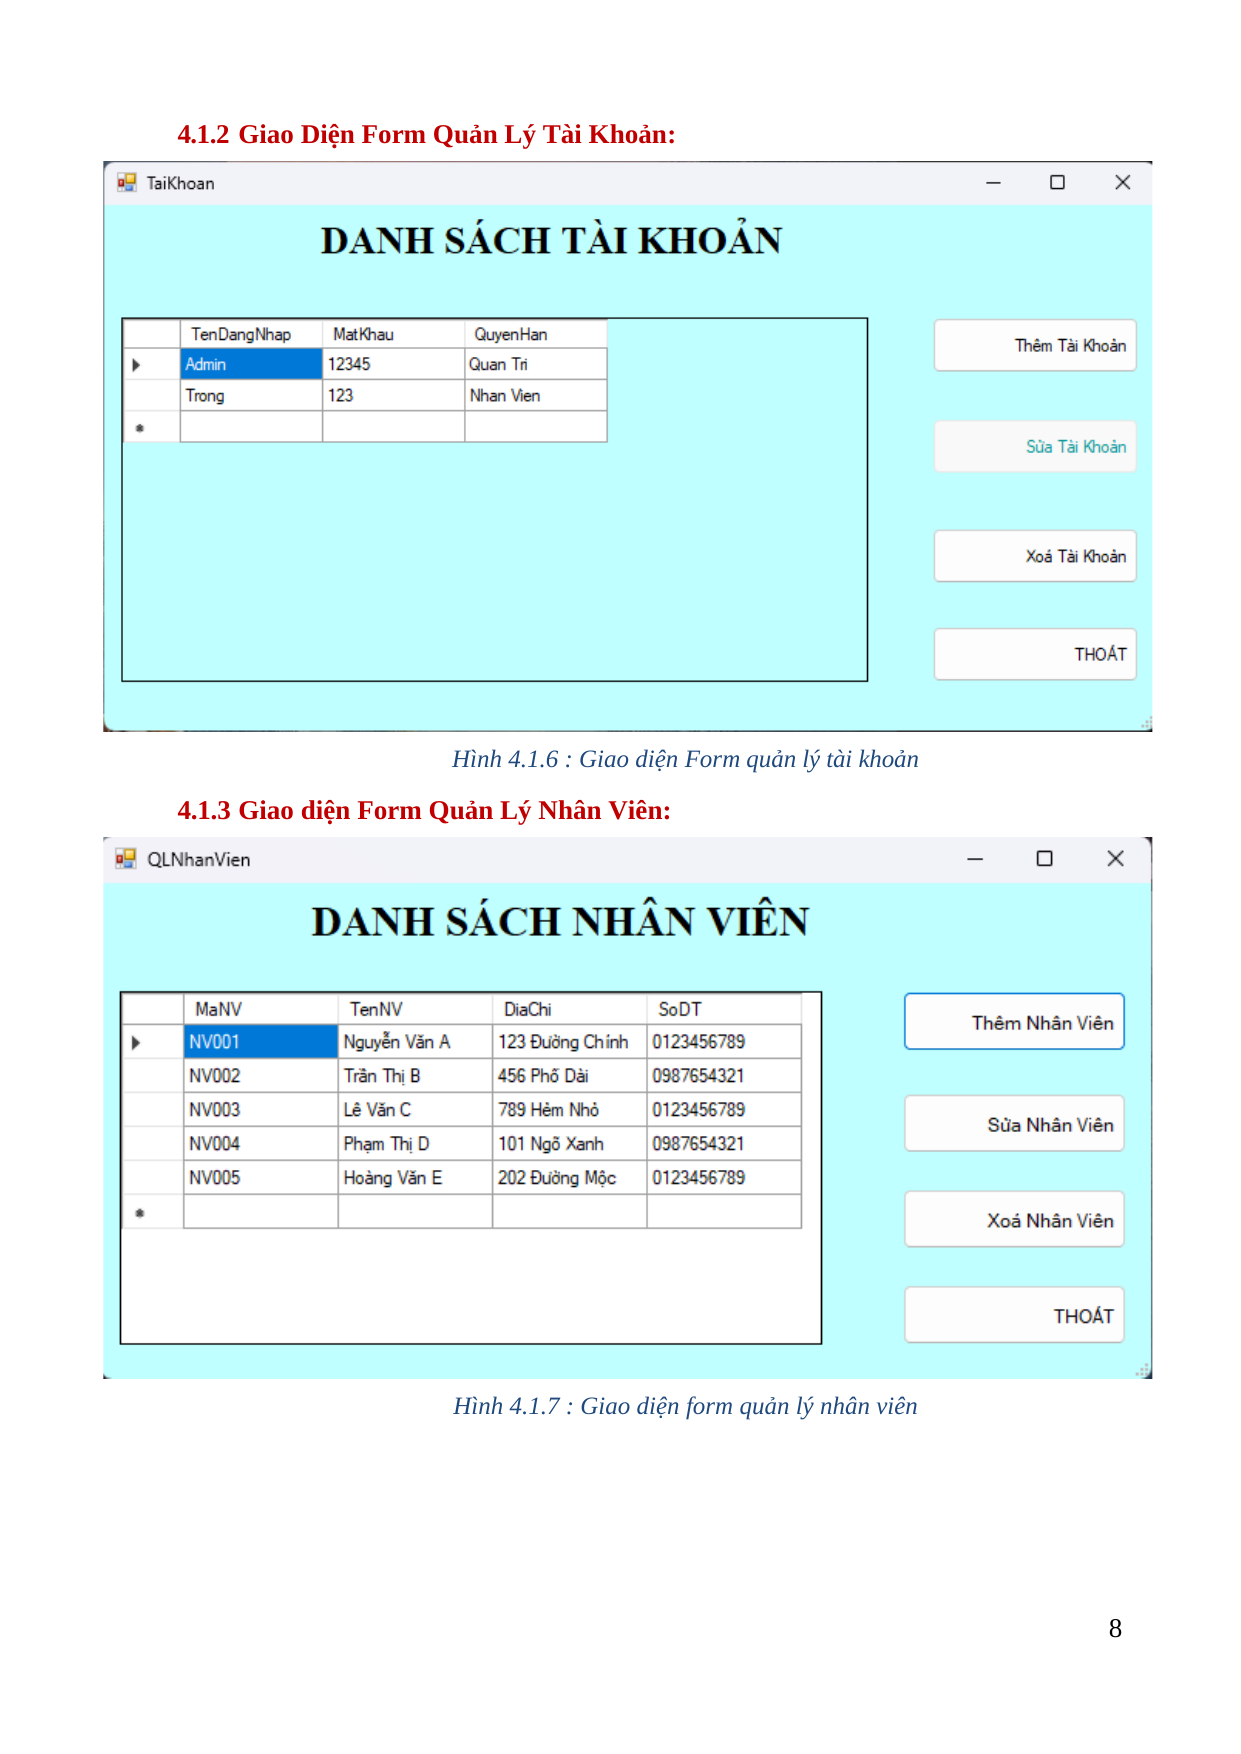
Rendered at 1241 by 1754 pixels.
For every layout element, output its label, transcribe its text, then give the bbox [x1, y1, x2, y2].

picture [103, 837, 1153, 1379]
picture [103, 161, 1153, 732]
subtitle Giao diện Form Quản Lý Nhân Viên: [177, 794, 1122, 825]
subtitle Giao Diện Form Quản Lý Tài Khoản: [177, 118, 1122, 149]
text Hình 4.1.7 : Giao diện form quản lý nhân viên [177, 1391, 1122, 1420]
text Hình 4.1.6 : Giao diện Form quản lý tài khoản [177, 744, 1122, 773]
